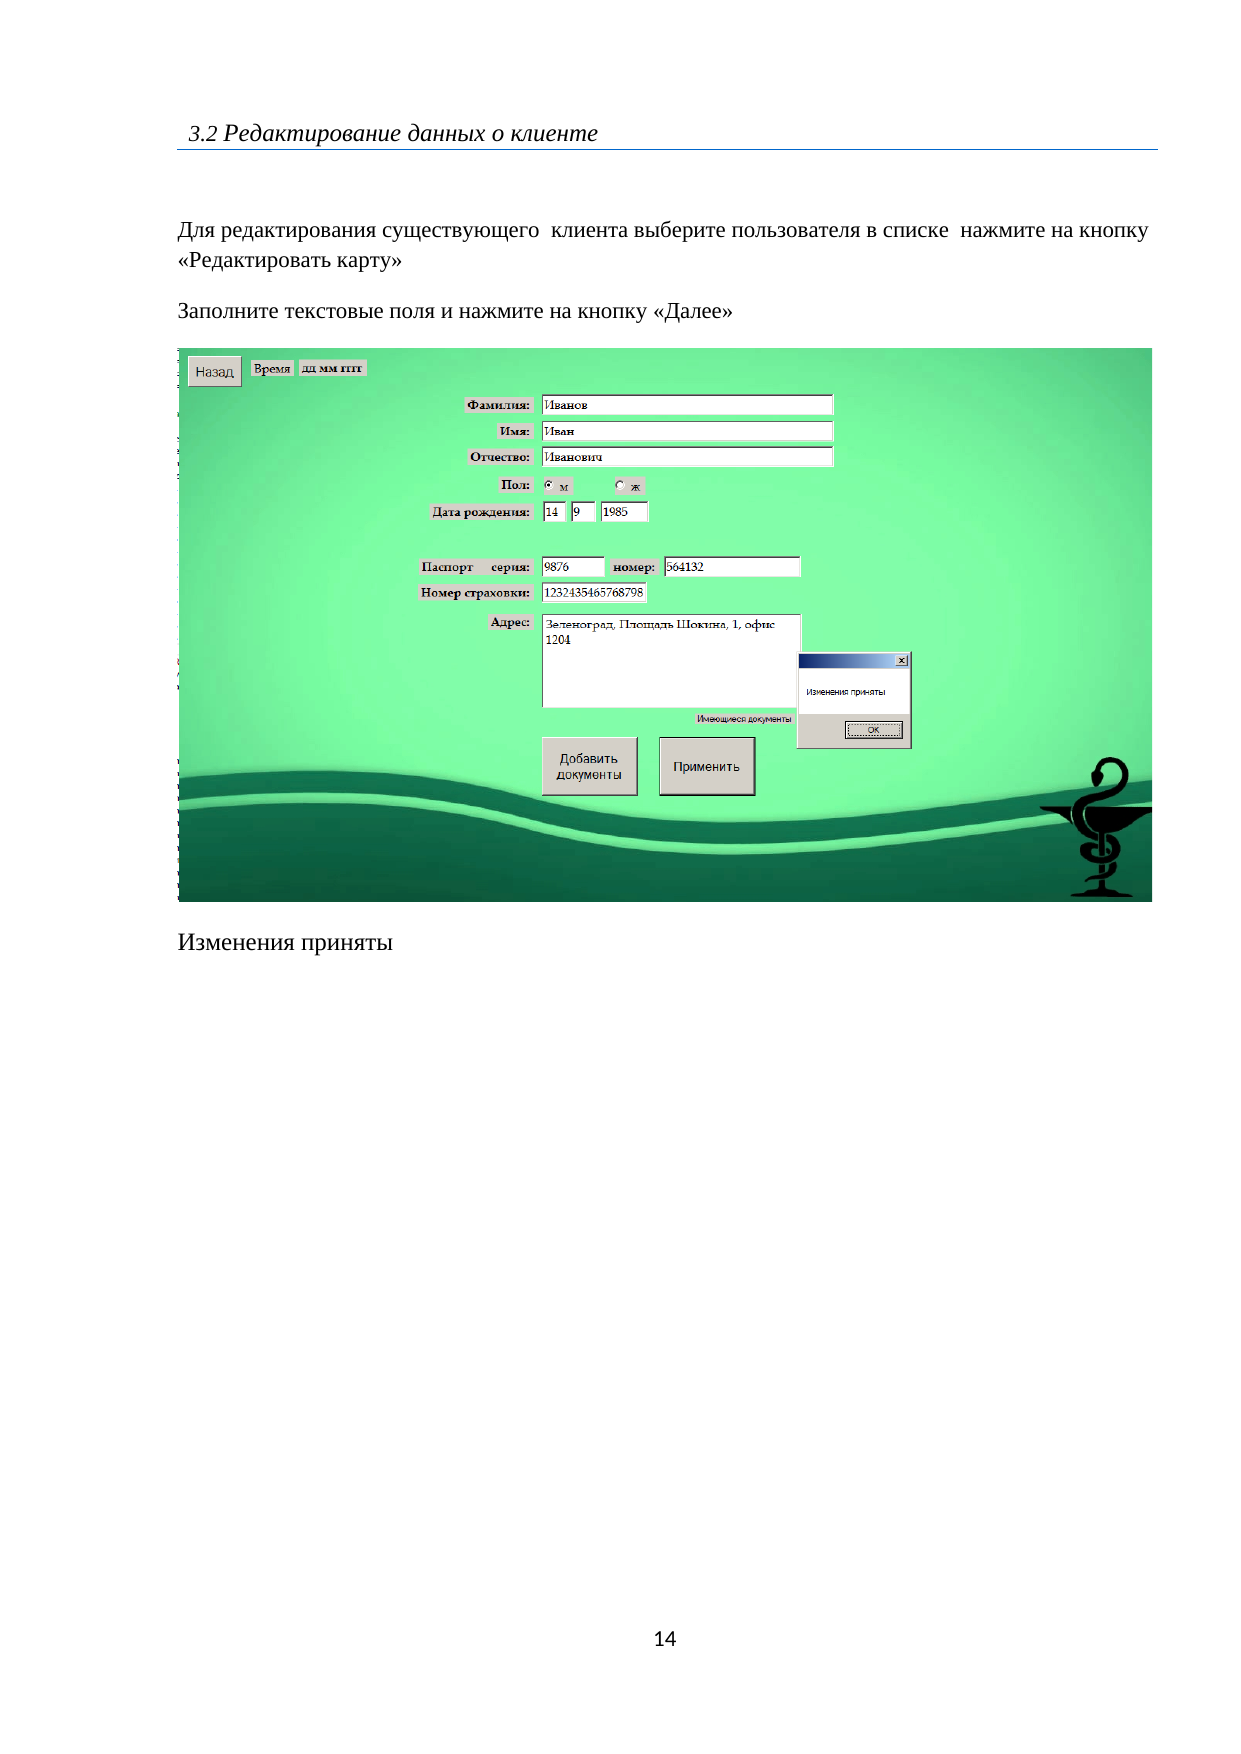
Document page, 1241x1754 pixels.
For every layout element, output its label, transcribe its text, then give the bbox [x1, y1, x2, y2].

picture [177, 348, 1153, 902]
text Для редактирования существующего клиента выберите пользователя в списке нажмите на кнопку «Редактировать карту» [177, 216, 1152, 273]
text 3.2 Редактирование данных о клиенте [177, 118, 1158, 149]
text Изменения приняты [177, 927, 1152, 955]
text Заполните текстовые поля и нажмите на кнопку «Далее» [177, 298, 1152, 324]
